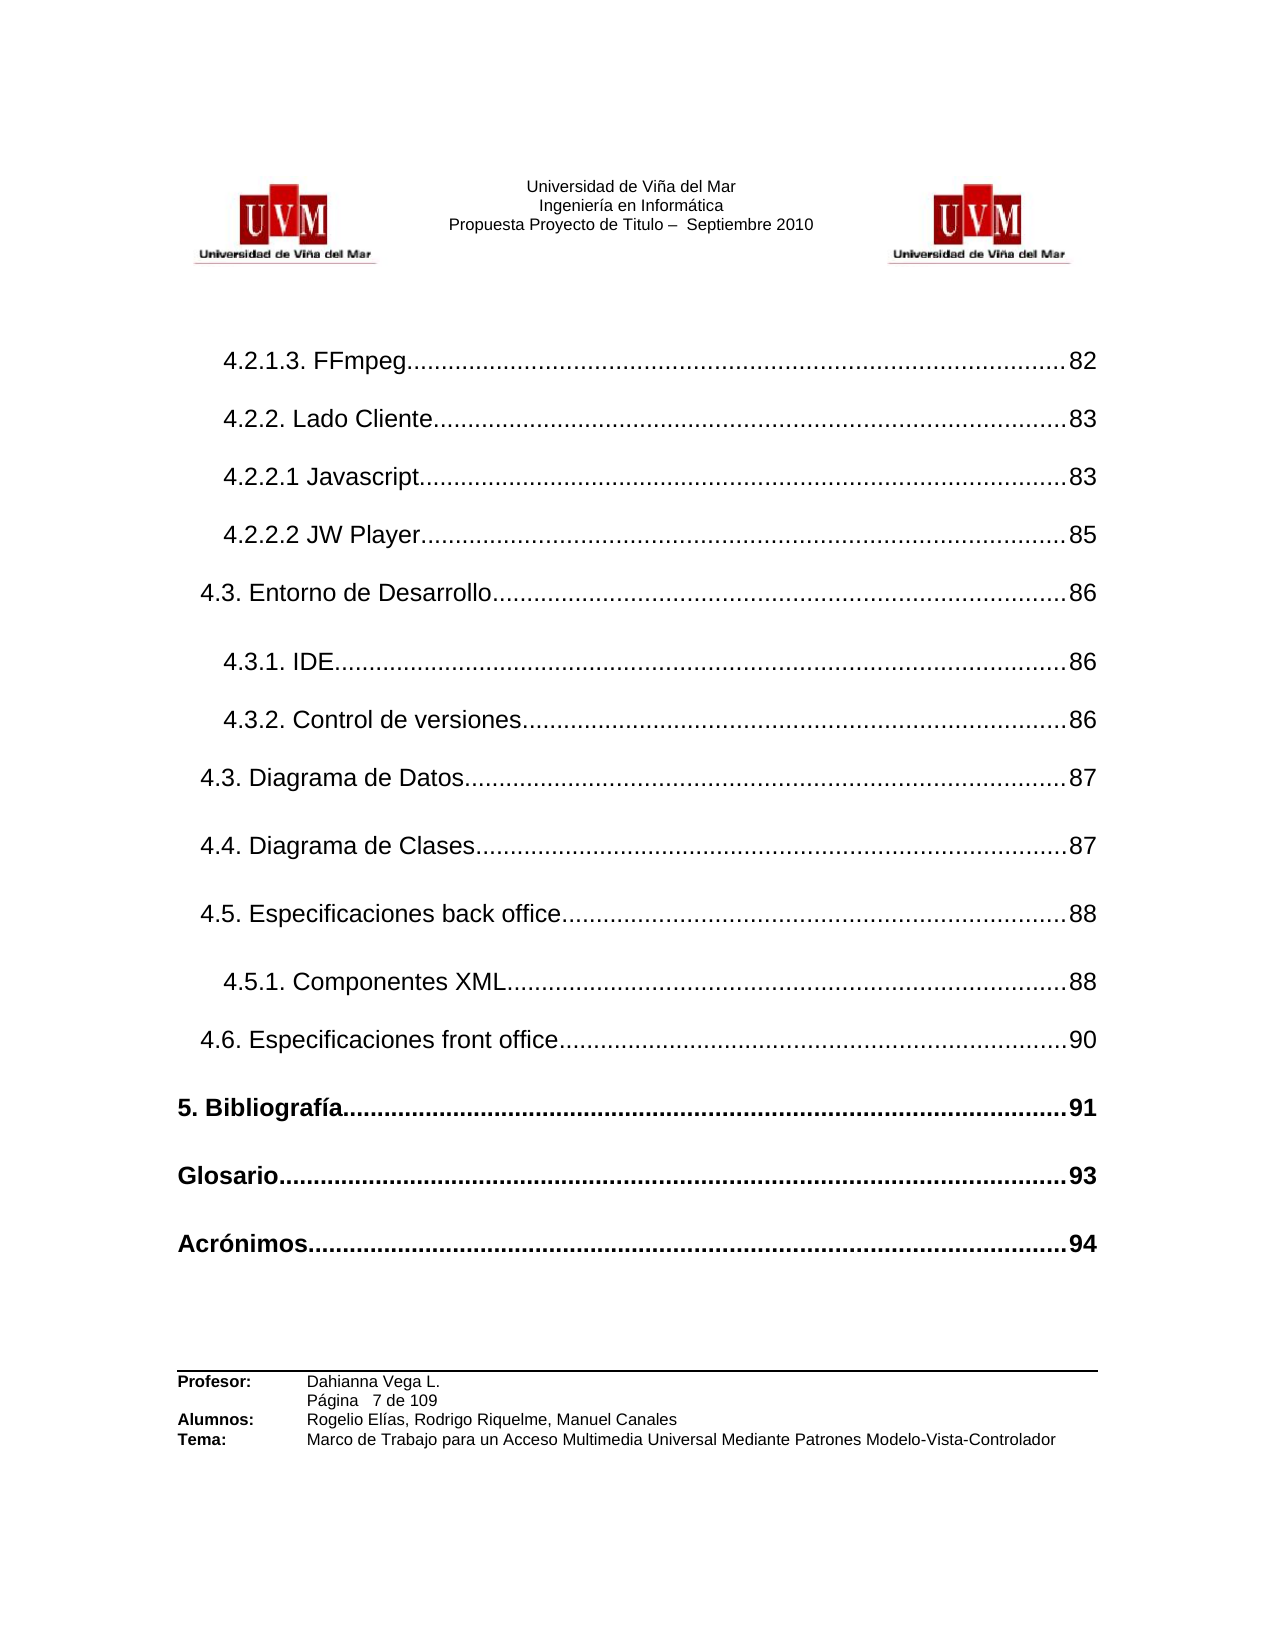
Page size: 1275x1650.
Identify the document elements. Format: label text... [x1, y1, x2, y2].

text 5. Bibliografía 91 [177, 1093, 1098, 1122]
text 4.2.2.2 JW Player 85 [223, 520, 1098, 549]
text Acrónimos 94 [177, 1229, 1098, 1258]
text 4.2.1.3. FFmpeg 82 [223, 346, 1098, 375]
text 4.2.2. Lado Cliente 83 [223, 404, 1098, 433]
text 4.3.1. IDE 86 [223, 647, 1098, 675]
text 4.4. Diagrama de Clases 87 [200, 831, 1098, 859]
picture [871, 176, 1084, 267]
text 4.3.2. Control de versiones 86 [223, 704, 1098, 733]
text 4.3. Diagrama de Datos 87 [200, 763, 1098, 791]
text 4.5. Especificaciones back office 88 [200, 899, 1098, 928]
text 4.3. Entorno de Desarrollo 86 [200, 578, 1098, 607]
text 4.6. Especificaciones front office 90 [200, 1025, 1098, 1054]
text 4.2.2.1 Javascript 83 [223, 462, 1098, 491]
picture [177, 176, 390, 267]
text Glosario 93 [177, 1161, 1098, 1190]
text 4.5.1. Componentes XML 88 [223, 967, 1098, 996]
